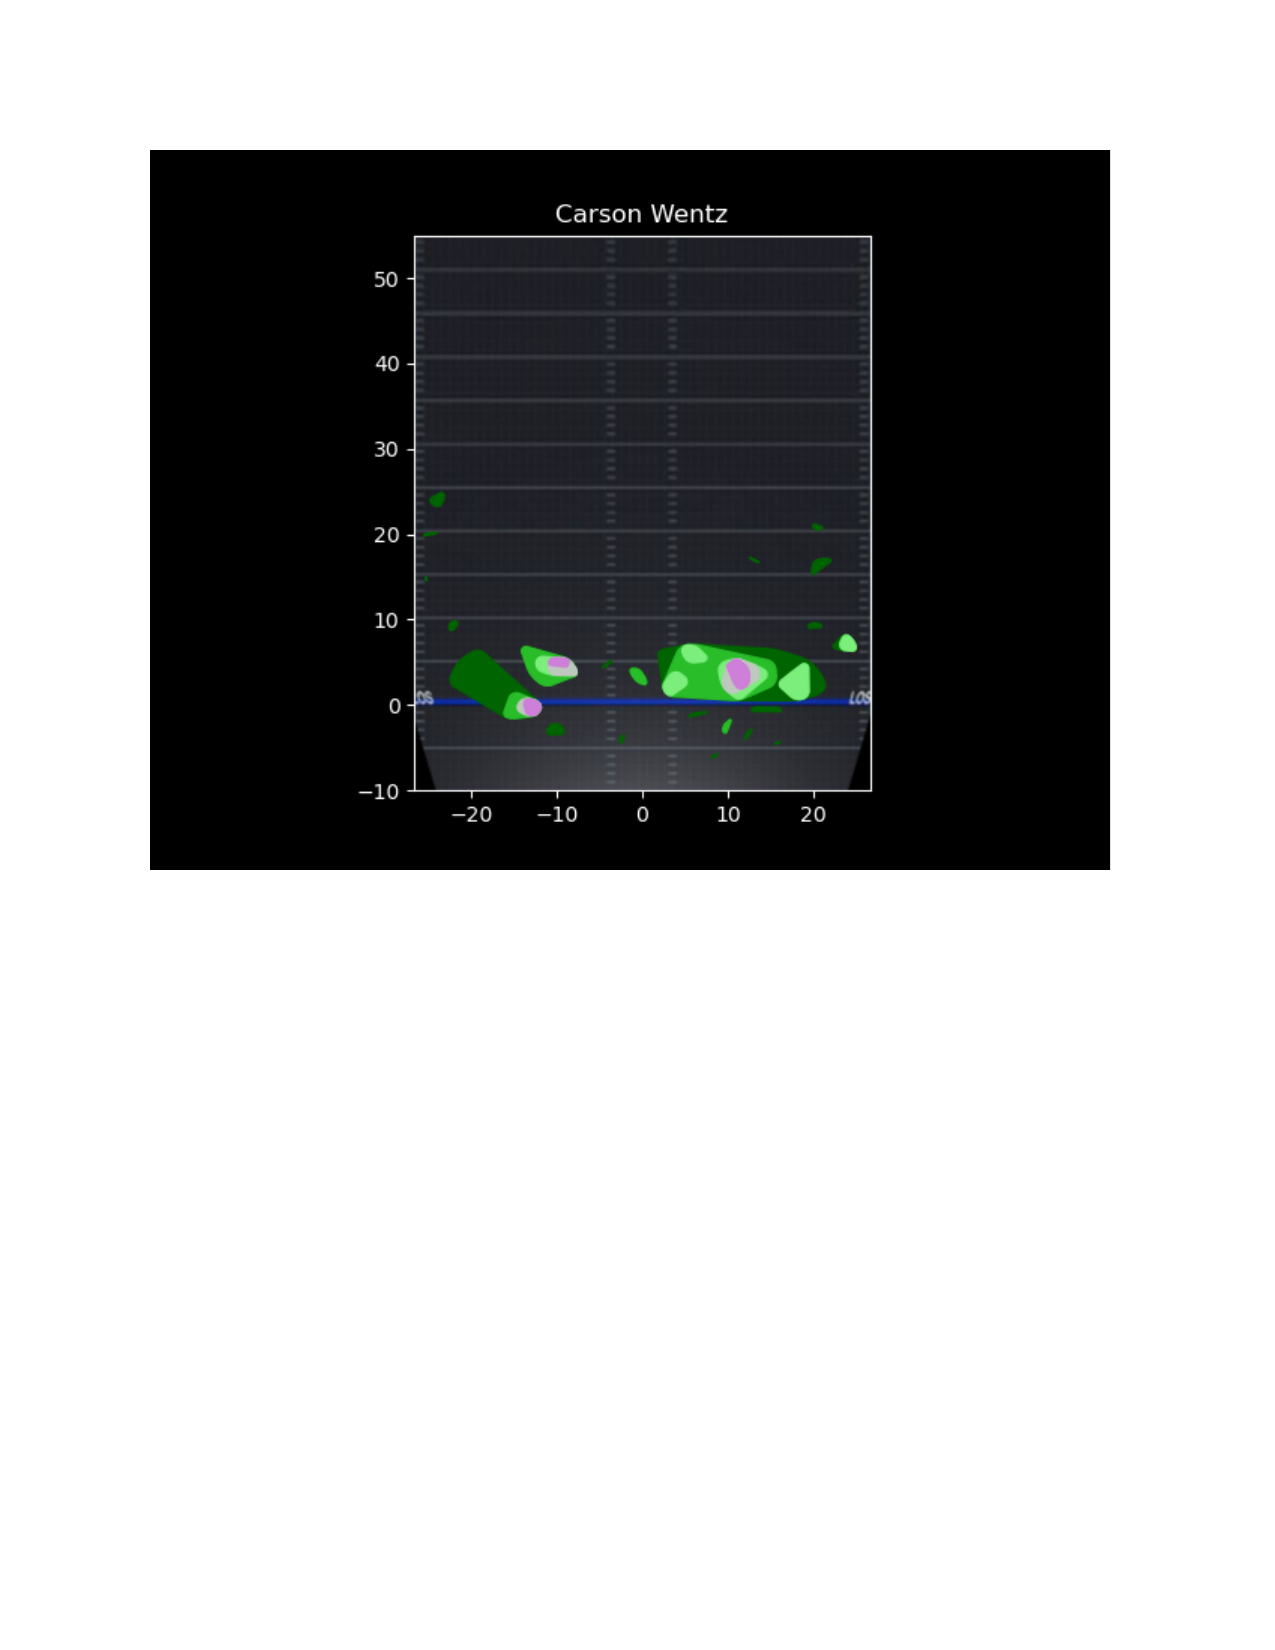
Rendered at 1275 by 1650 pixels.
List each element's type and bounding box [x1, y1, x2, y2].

picture [150, 150, 1110, 870]
